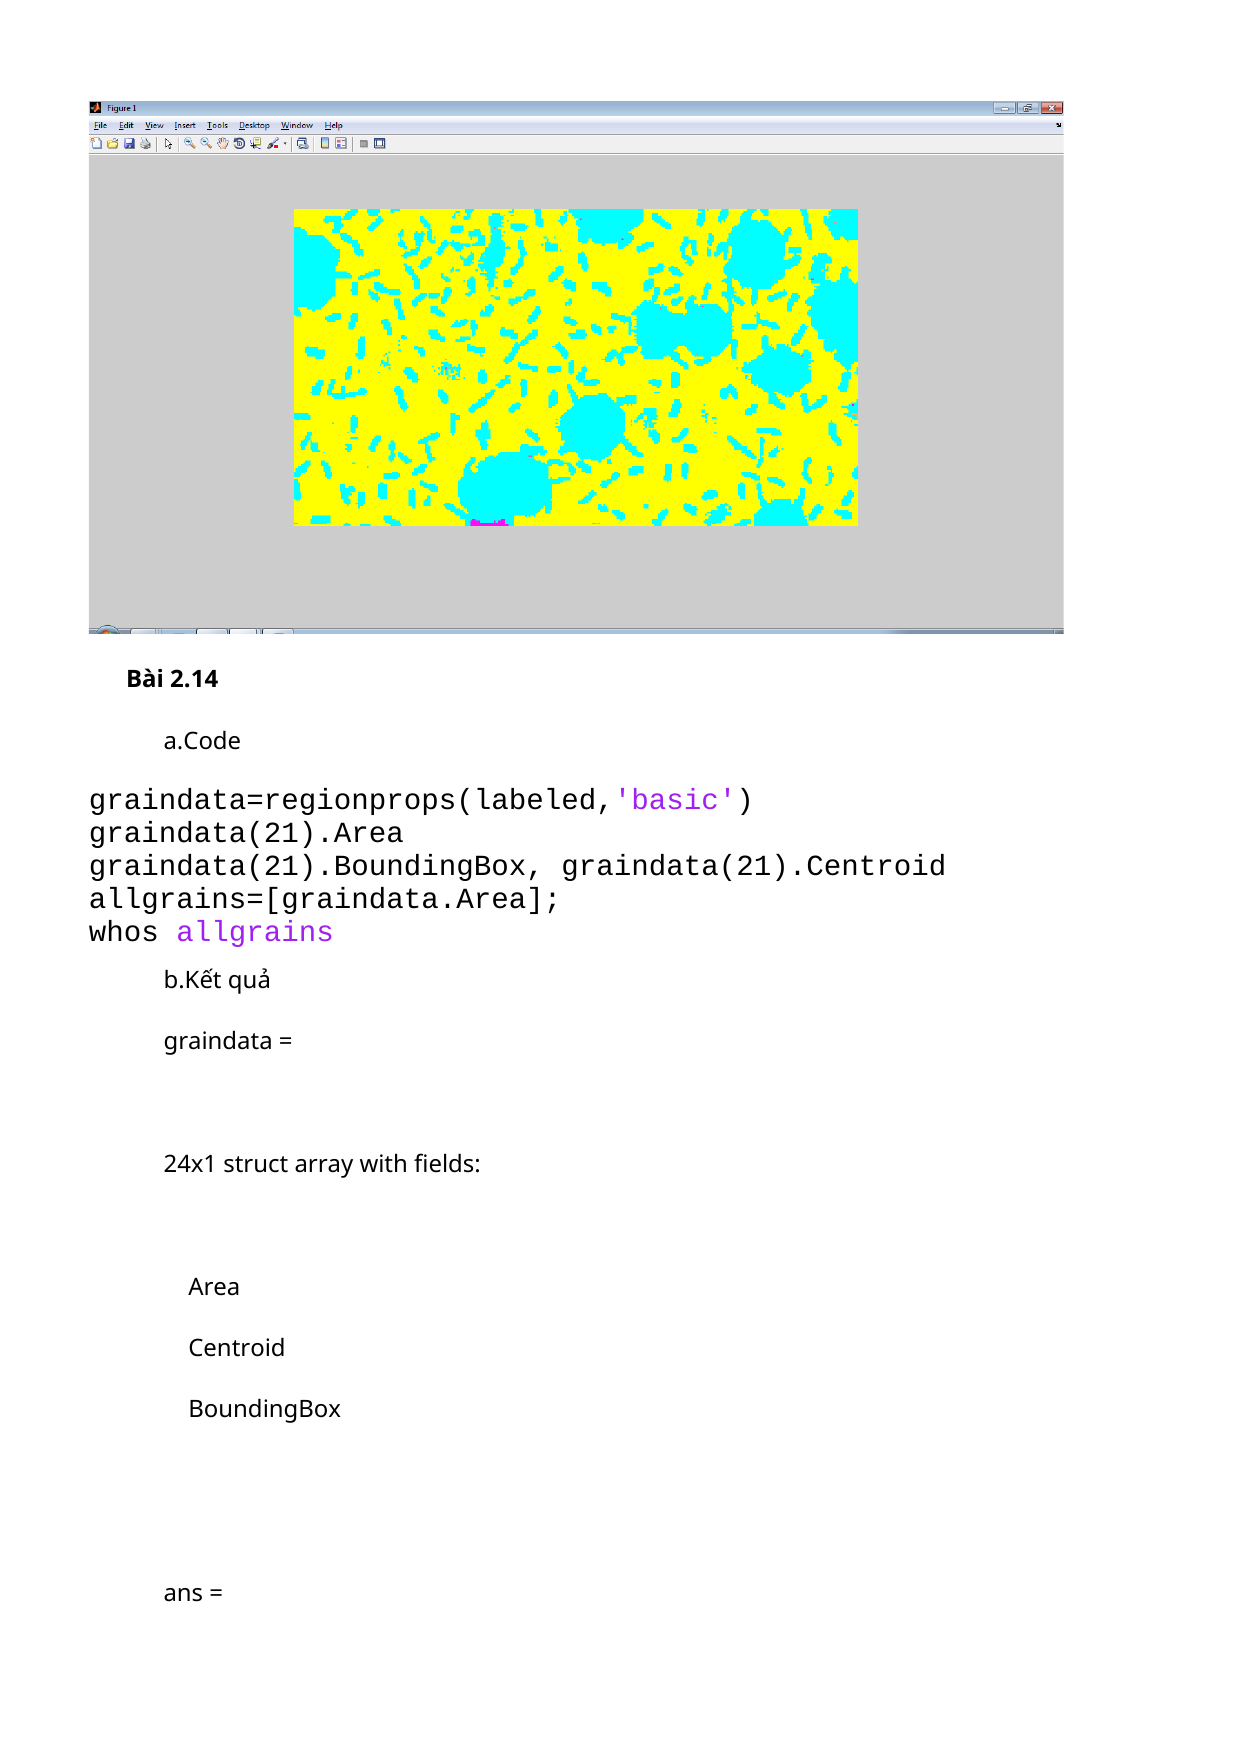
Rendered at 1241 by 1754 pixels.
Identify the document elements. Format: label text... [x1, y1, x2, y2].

text whos allgrains [89, 917, 1152, 950]
list a.Code [163, 723, 1152, 756]
text graindata(21).BoundingBox, graindata(21).Centroid [89, 851, 1152, 884]
picture [88, 101, 1064, 634]
list b.Kết quả [163, 962, 1152, 995]
list Area [163, 1269, 1152, 1302]
text allgrains=[graindata.Area]; [89, 884, 1152, 917]
list graindata = [163, 1024, 1152, 1056]
list ans = [163, 1576, 1152, 1609]
list BoundingBox [163, 1392, 1152, 1424]
text graindata=regionprops(labeled,'basic') [89, 785, 1152, 818]
text graindata(21).Area [89, 818, 1152, 851]
list Centroid [163, 1331, 1152, 1363]
list 24x1 struct array with fields: [163, 1147, 1152, 1179]
